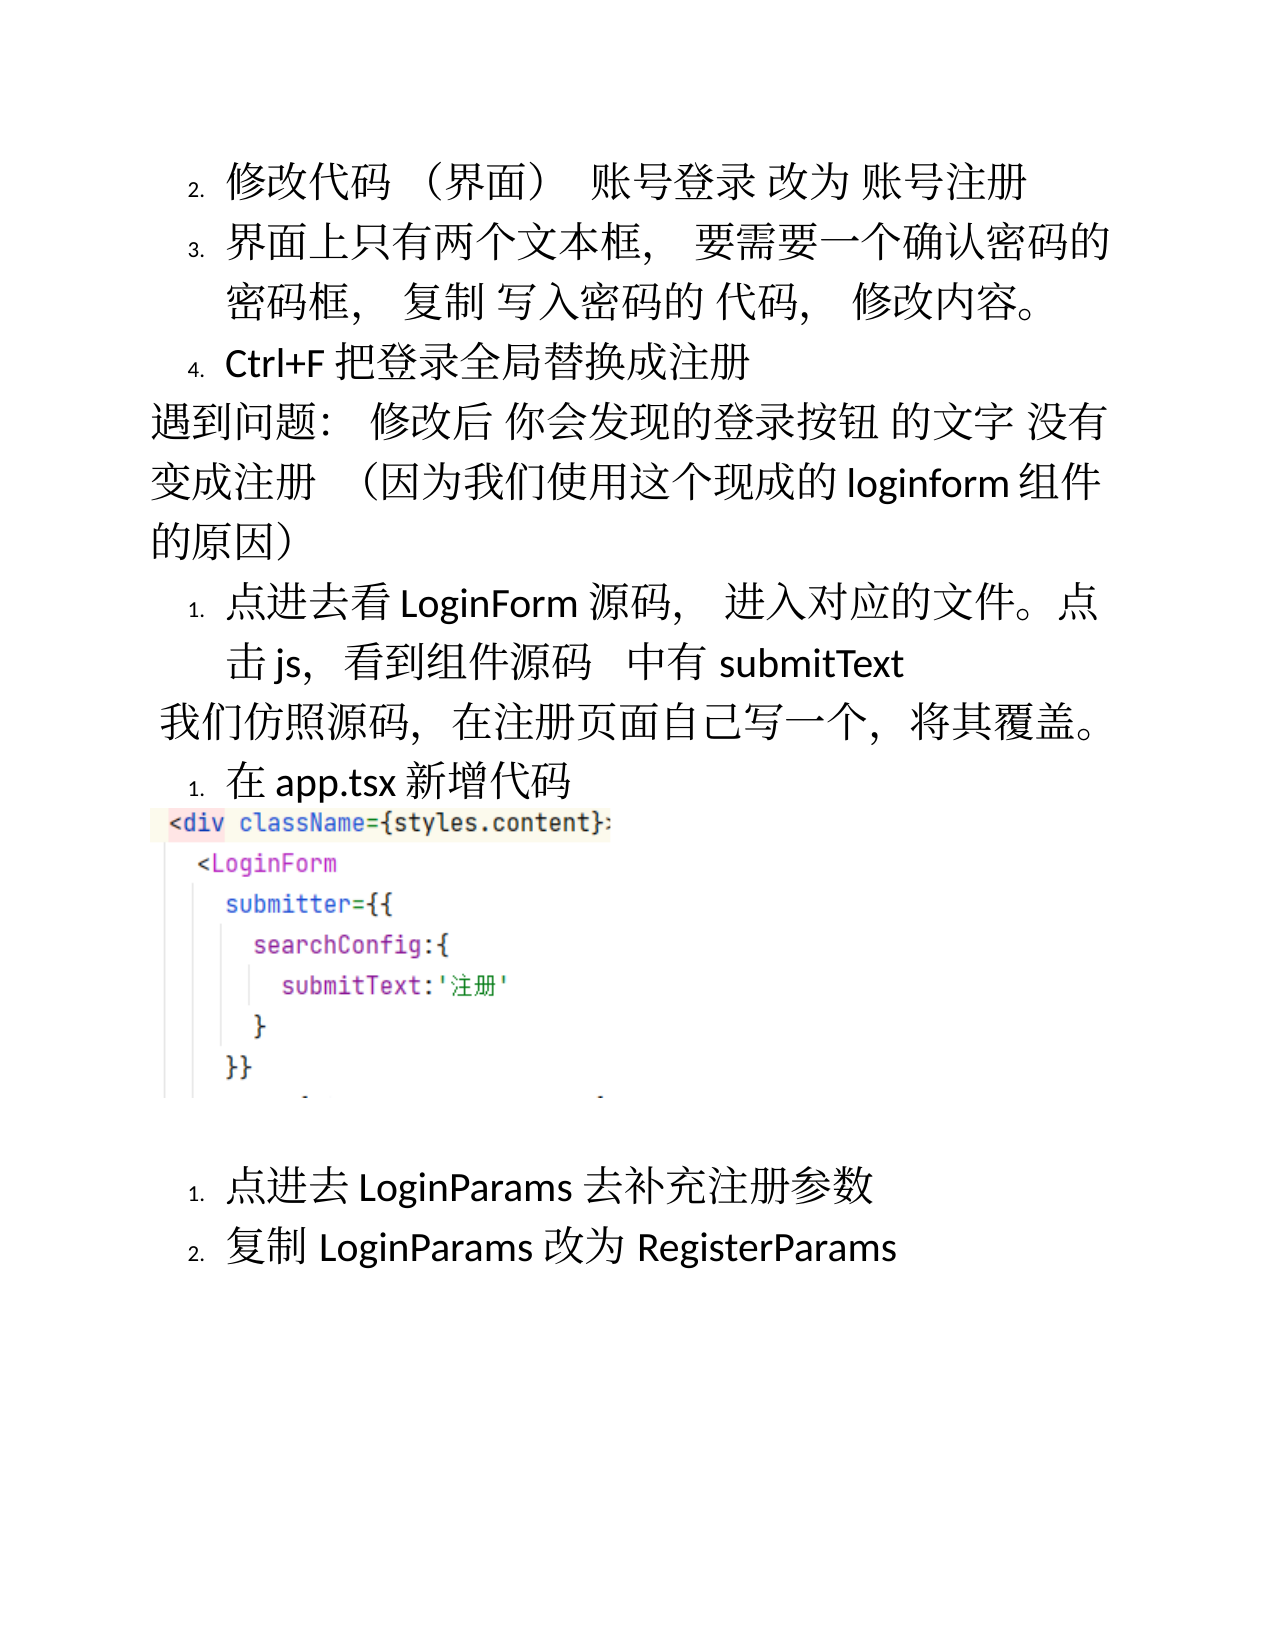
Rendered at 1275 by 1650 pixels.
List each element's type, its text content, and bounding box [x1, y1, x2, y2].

list 点进去LoginParams 去补充注册参数 [187, 1154, 1125, 1213]
text 遇到问题： 修改后 你会发现的登录按钮 的文字 没有变成注册 （因为我们使用这个现成的loginform组件的原因） [150, 389, 1125, 569]
list 在app.tsx 新增代码 [187, 749, 1125, 809]
list 界面上只有两个文本框， 要需要一个确认密码的密码框， 复制 写入密码的 代码， 修改内容。 [187, 210, 1125, 330]
text 我们仿照源码，在注册页面自己写一个，将其覆盖。 [150, 689, 1125, 749]
list 复制 LoginParams 改为 RegisterParams [187, 1213, 1125, 1273]
picture [150, 808, 611, 1098]
list 点进去看LoginForm 源码， 进入对应的文件。点击js，看到组件源码 中有 submitText [187, 569, 1125, 689]
list Ctrl+F 把登录全局替换成注册 [187, 330, 1125, 389]
list 修改代码 （界面） 账号登录 改为 账号注册 [187, 150, 1125, 210]
